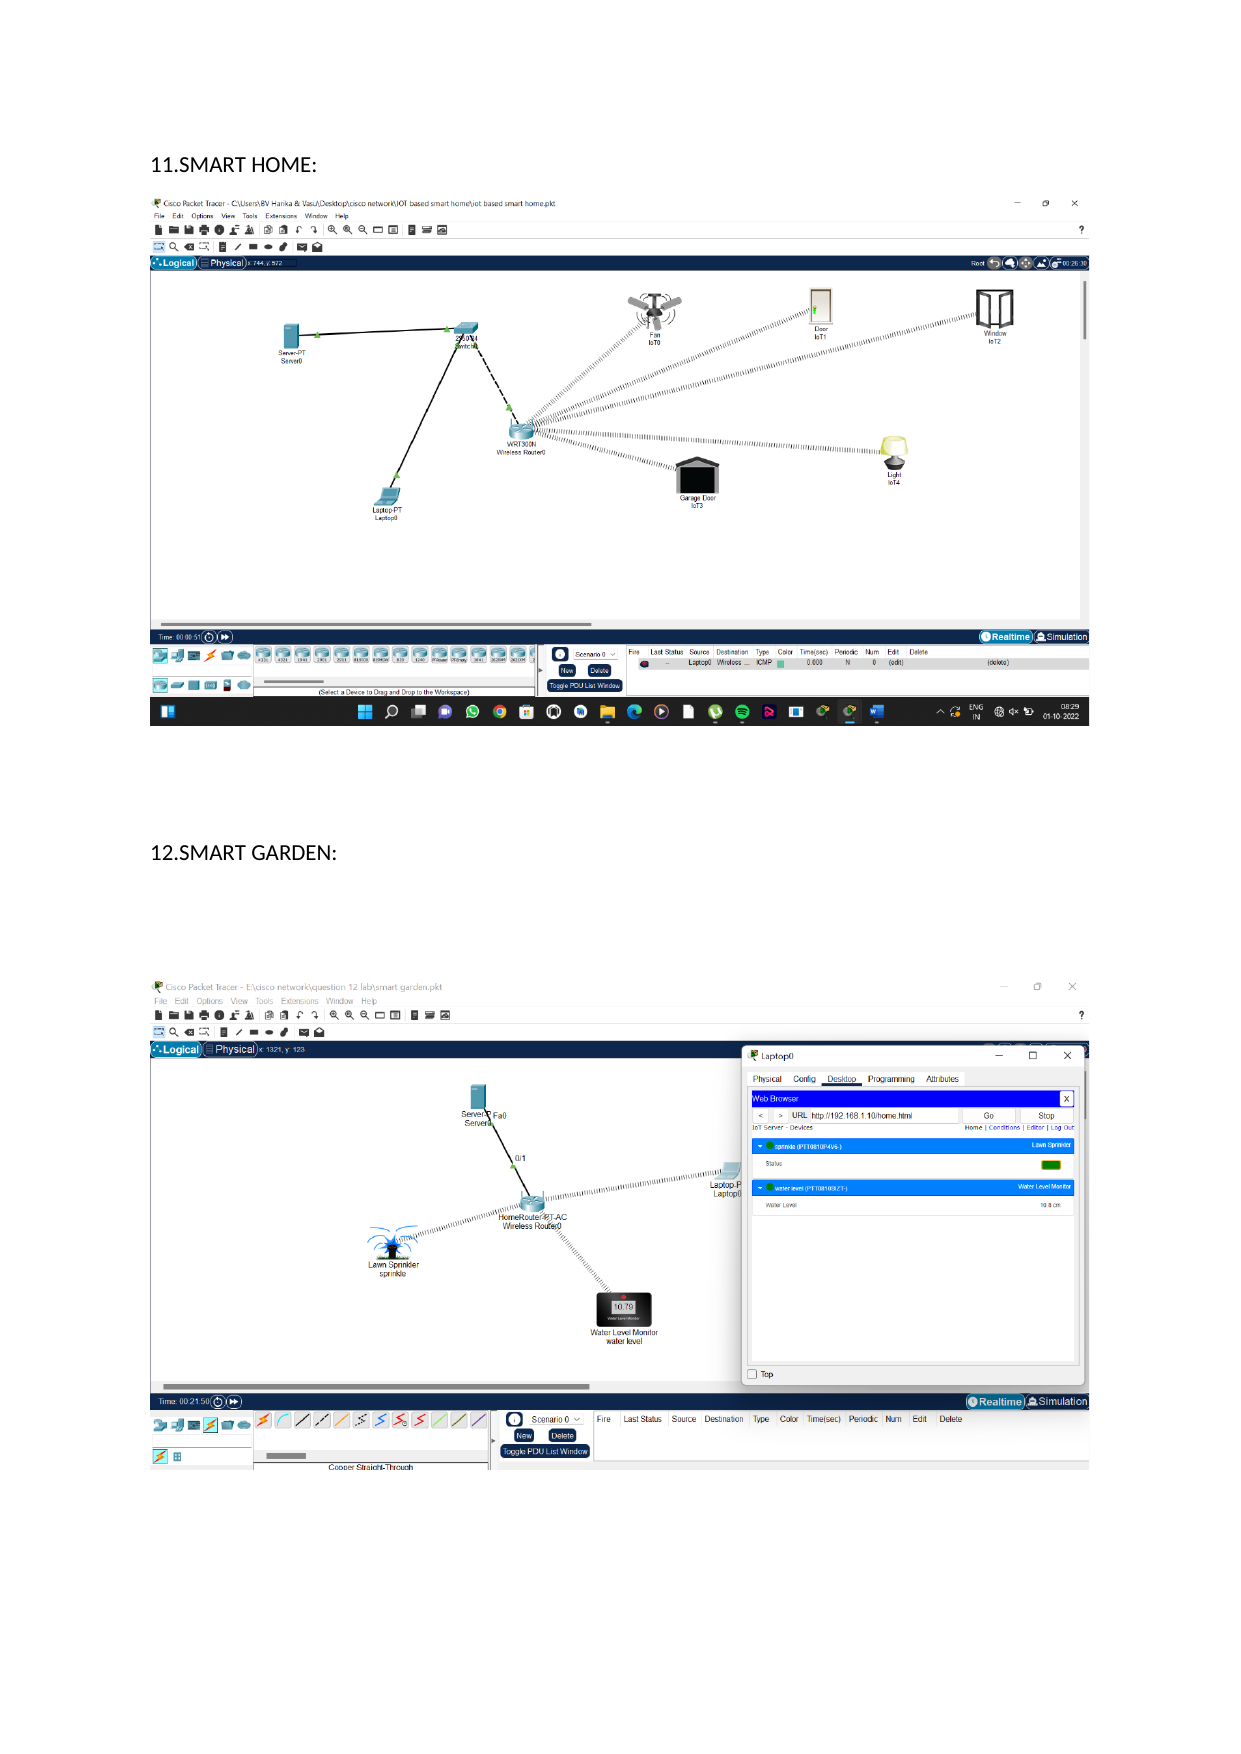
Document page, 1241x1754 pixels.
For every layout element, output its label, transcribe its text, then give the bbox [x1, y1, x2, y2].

picture [191, 1047, 198, 1053]
text 11.SMART HOME: [150, 150, 1090, 178]
picture [150, 978, 1090, 1470]
text 12.SMART GARDEN: [150, 838, 1090, 866]
picture [150, 196, 1090, 726]
